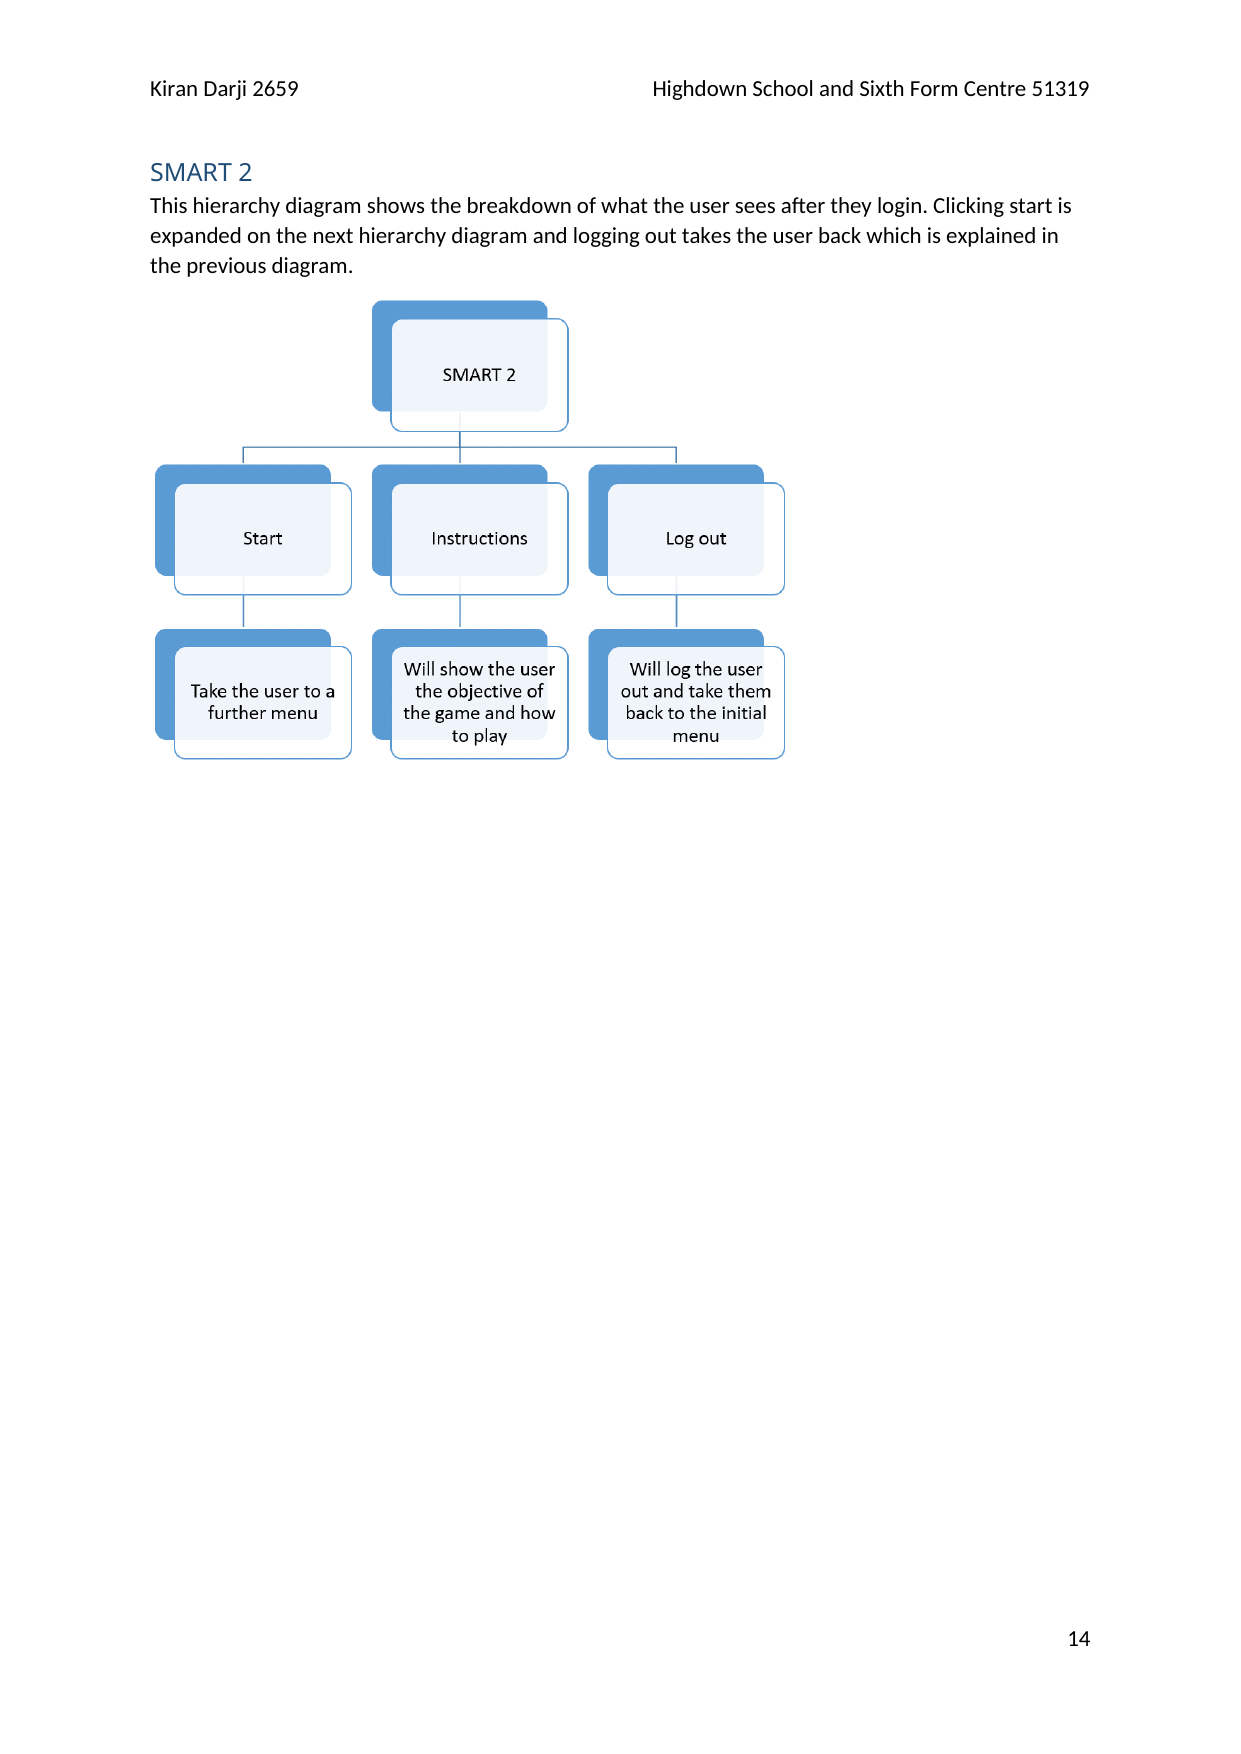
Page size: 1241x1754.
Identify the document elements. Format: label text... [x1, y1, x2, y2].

text This hierarchy diagram shows the breakdown of what the user sees after they login. Clicking start is expanded on the next hierarchy diagram and logging out takes the user back which is explained in the previous diagram. [150, 191, 1090, 279]
picture [150, 298, 804, 772]
subtitle SMART 2 [150, 154, 1090, 188]
